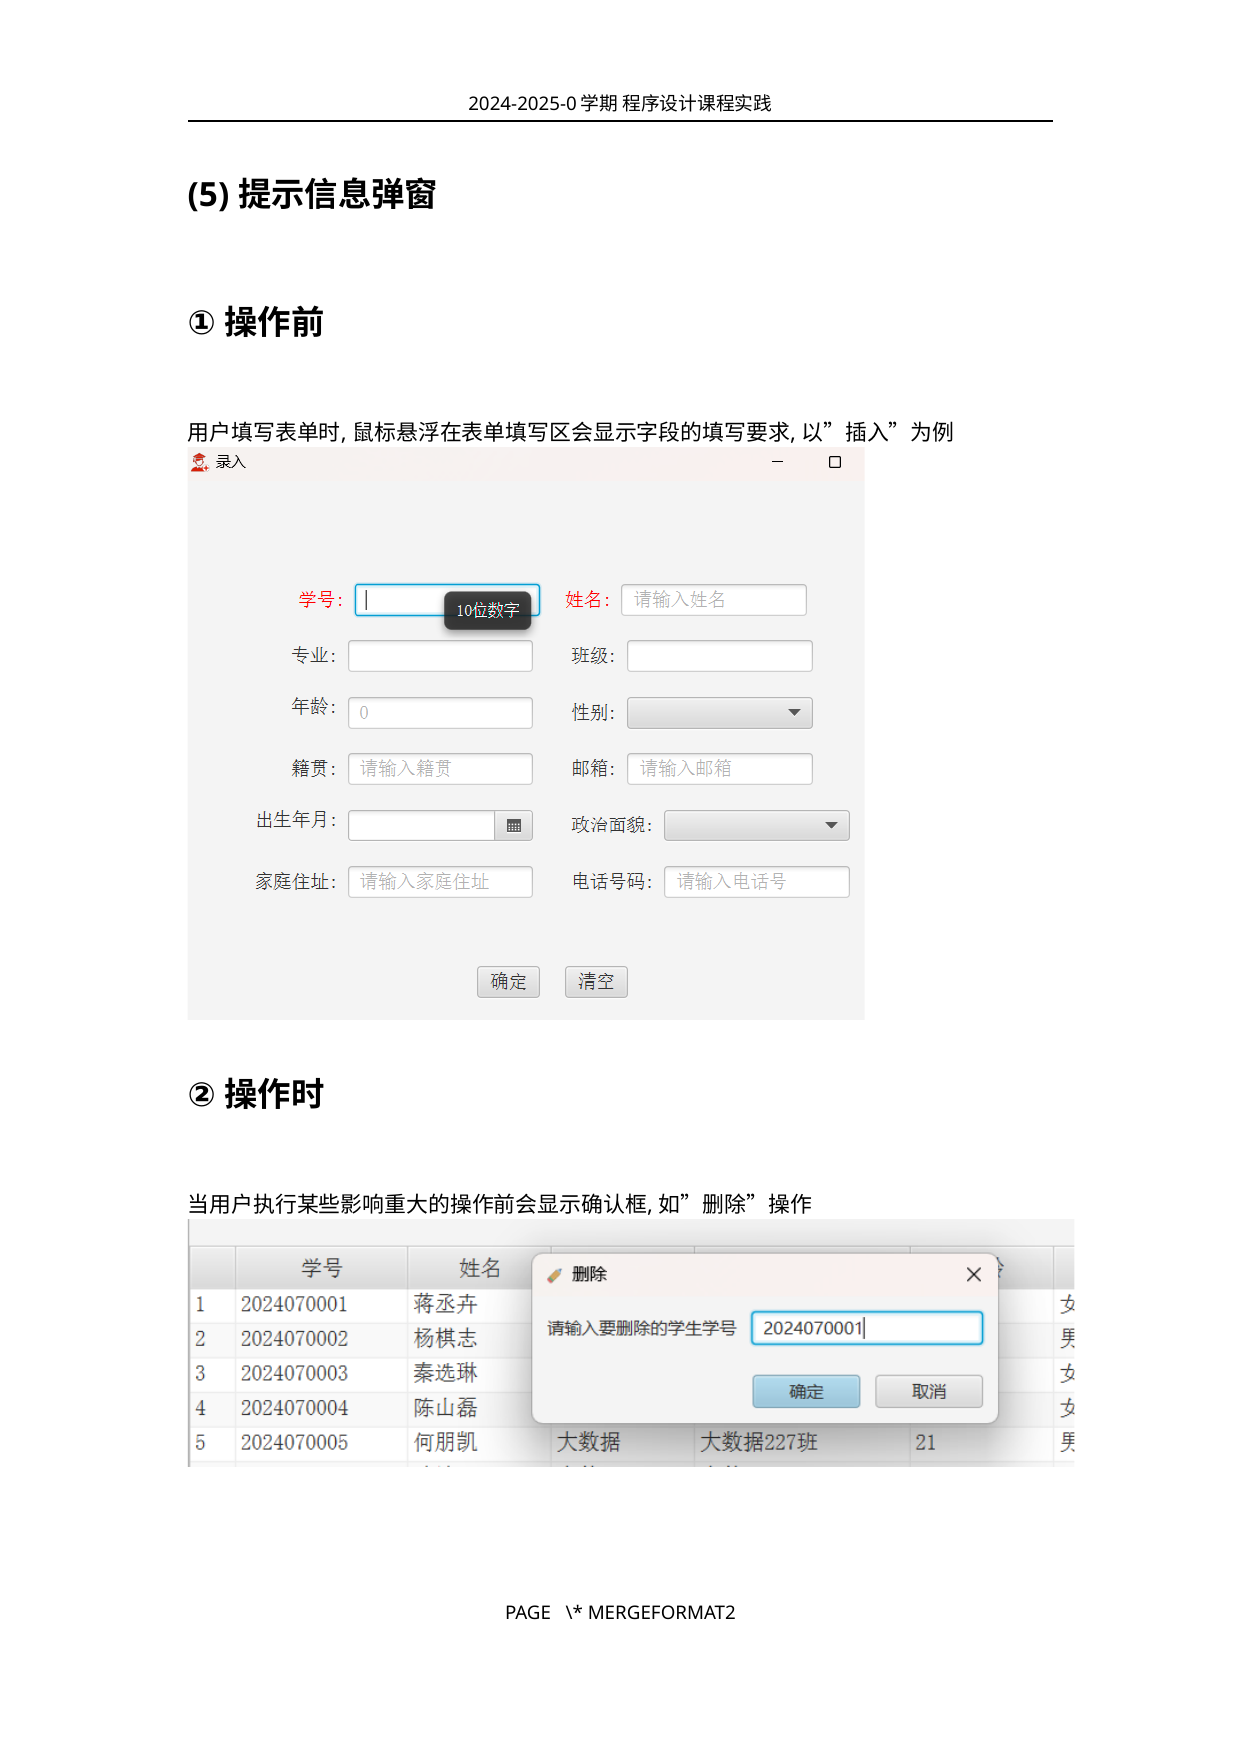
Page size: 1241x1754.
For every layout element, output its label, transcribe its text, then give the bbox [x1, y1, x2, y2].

subtitle ② 操作时 [187, 1059, 1053, 1124]
picture [187, 447, 865, 1020]
picture [187, 1219, 1075, 1467]
text 当用户执行某些影响重大的操作前会显示确认框, 如”删除”操作 [187, 1187, 1053, 1219]
text 用户填写表单时, 鼠标悬浮在表单填写区会显示字段的填写要求, 以”插入”为例 [187, 414, 1053, 447]
subtitle (5) 提示信息弹窗 [187, 160, 1053, 225]
subtitle ① 操作前 [187, 287, 1053, 352]
